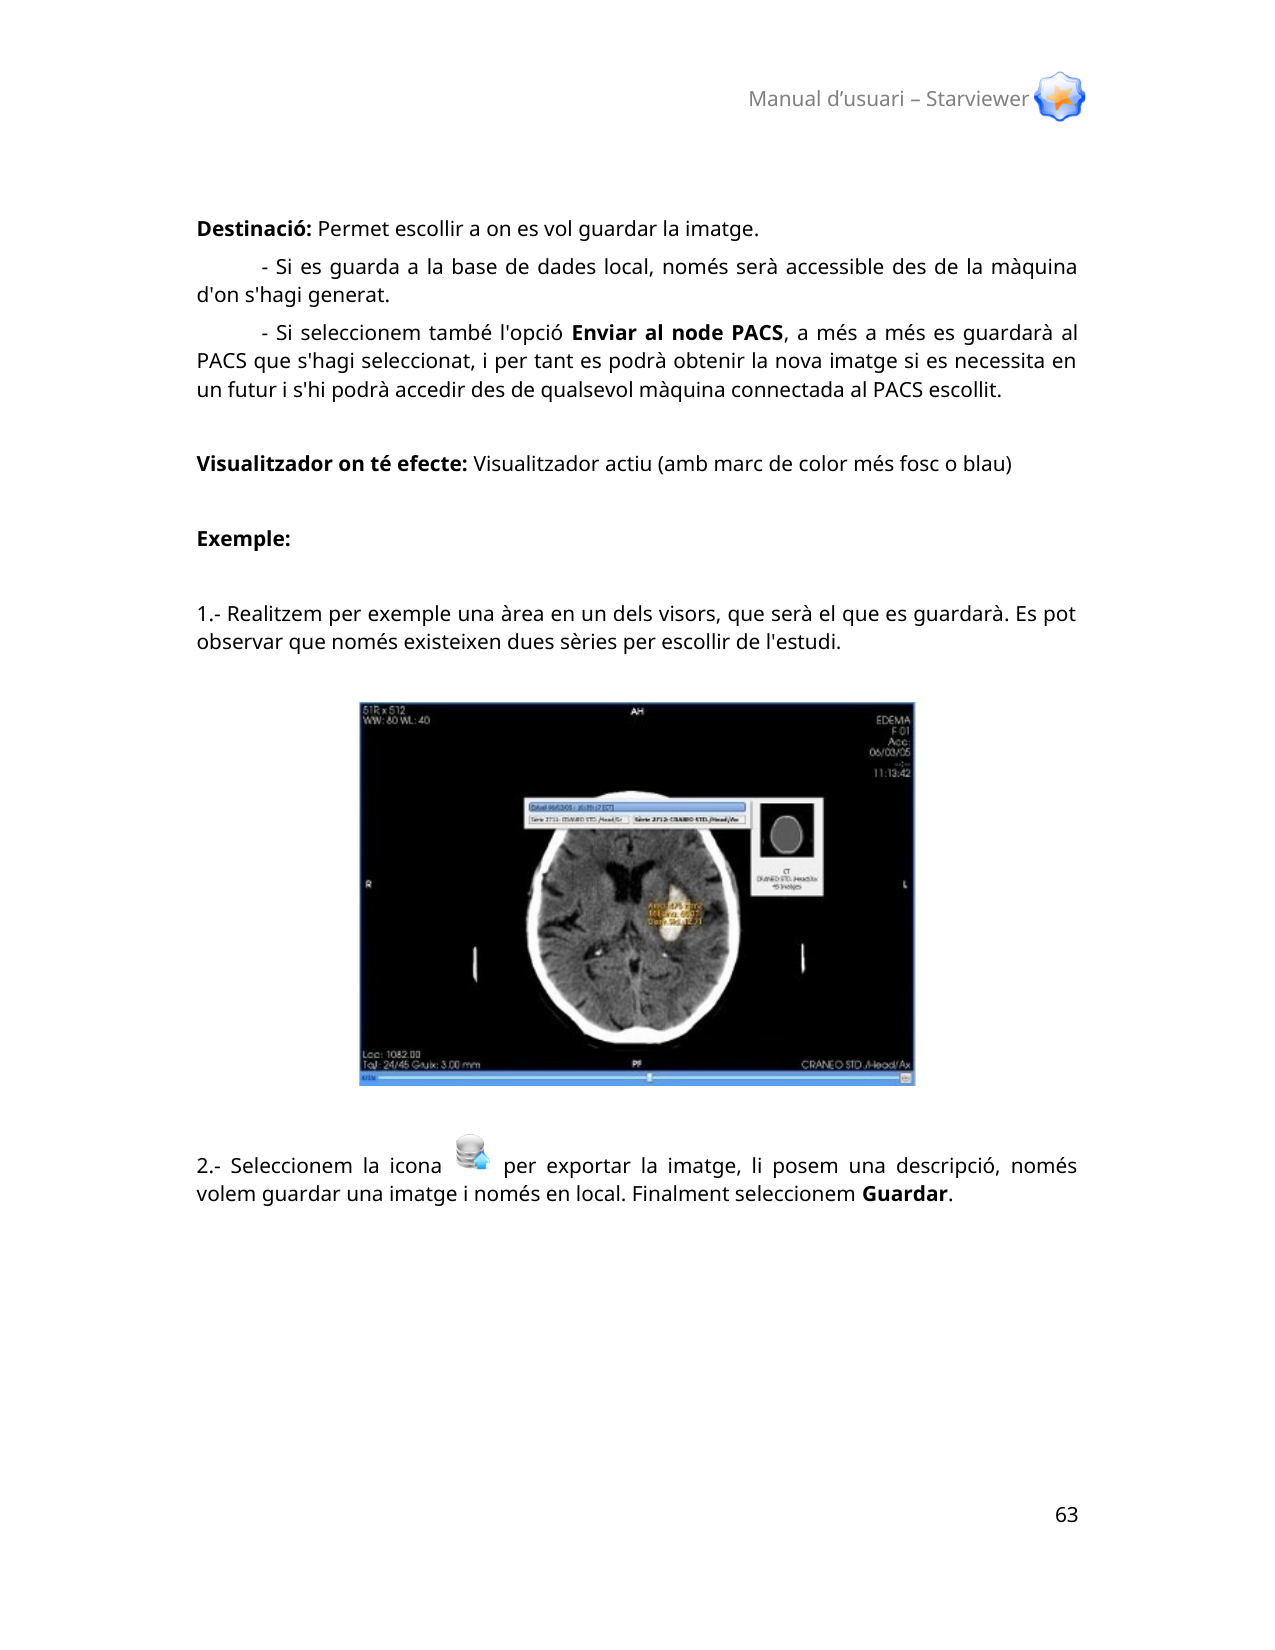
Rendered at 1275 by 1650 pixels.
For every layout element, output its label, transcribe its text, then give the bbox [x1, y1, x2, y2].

picture [1033, 71, 1086, 122]
text Visualitzador on té efecte: Visualitzador actiu (amb marc de color més fosc o blau) [196, 449, 1078, 478]
text - Si seleccionem també l'opció Enviar al node PACS, a més a més es guardarà al PACS que s'hagi seleccionat, i per tant es podrà obtenir la nova imatge si es necessita en un futur i s'hi podrà accedir des de qualsevol màquina connectada al PACS escollit. [196, 318, 1078, 403]
picture [359, 702, 916, 1086]
picture [452, 1132, 494, 1173]
text Destinació: Permet escollir a on es vol guardar la imatge. [196, 214, 1078, 243]
text Exemple: [196, 524, 1078, 553]
text 1.- Realitzem per exemple una àrea en un dels visors, que serà el que es guardarà. Es pot observar que només existeixen dues sèries per escollir de l'estudi. [196, 599, 1078, 656]
text - Si es guarda a la base de dades local, només serà accessible des de la màquina d'on s'hagi generat. [196, 252, 1078, 309]
text 2.- Seleccionem la icona per exportar la imatge, li posem una descripció, només volem guardar una imatge i només en local. Finalment seleccionem Guardar. [196, 1132, 1078, 1208]
